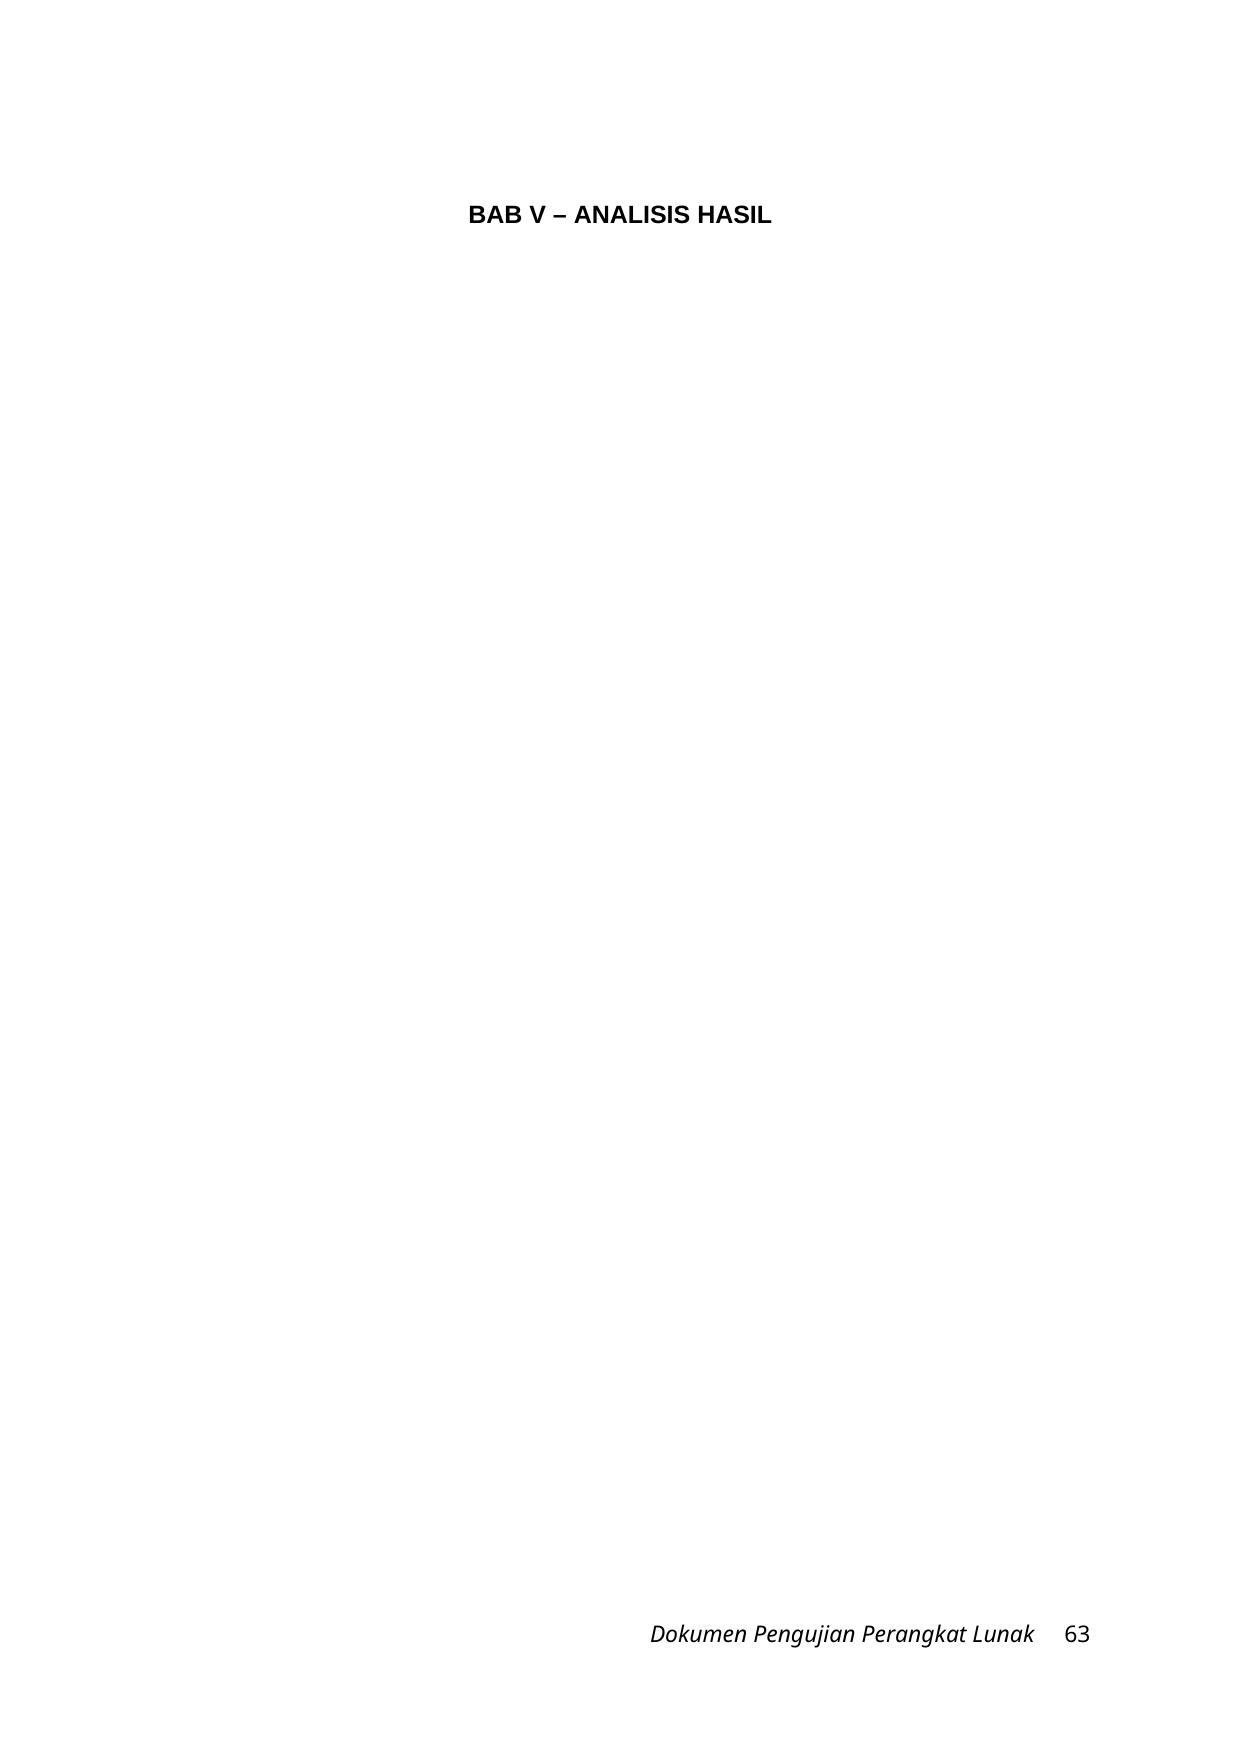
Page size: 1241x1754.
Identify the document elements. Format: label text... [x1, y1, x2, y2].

text BAB V – ANALISIS HASIL [150, 200, 1090, 229]
